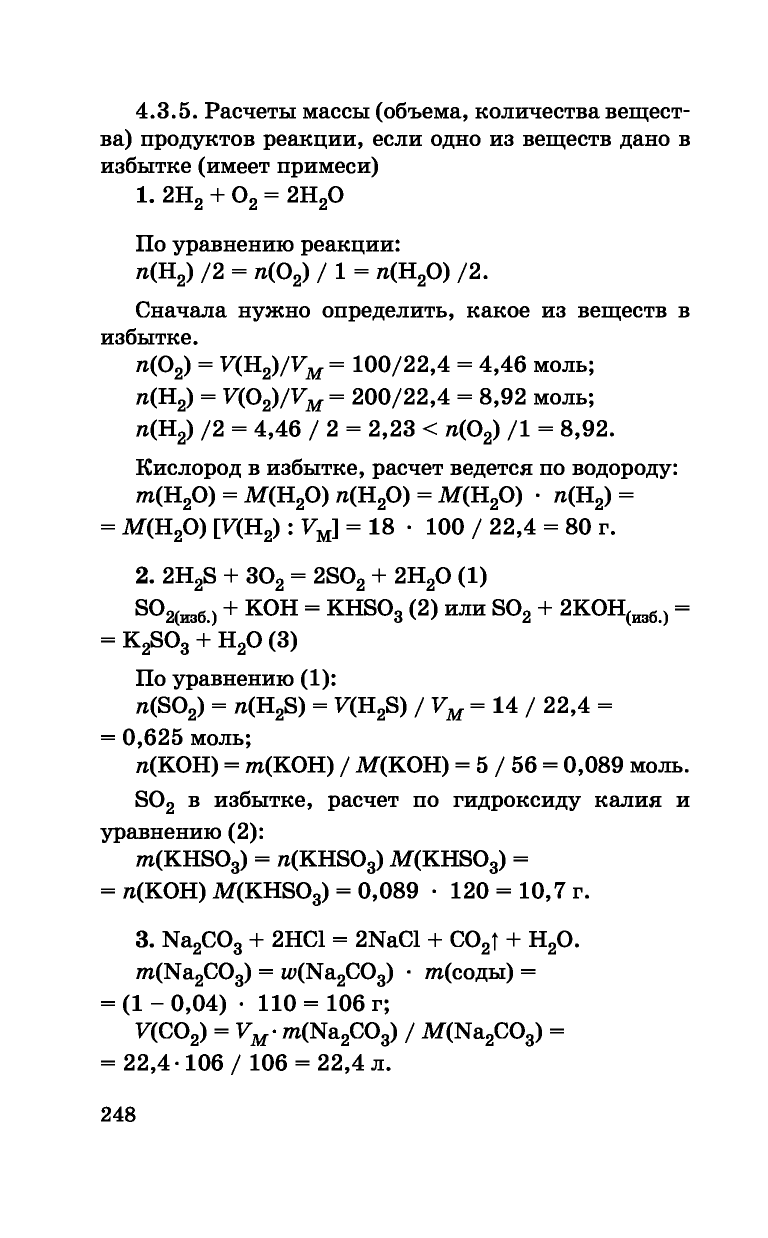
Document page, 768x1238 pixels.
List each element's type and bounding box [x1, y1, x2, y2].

picture [100, 102, 690, 1122]
